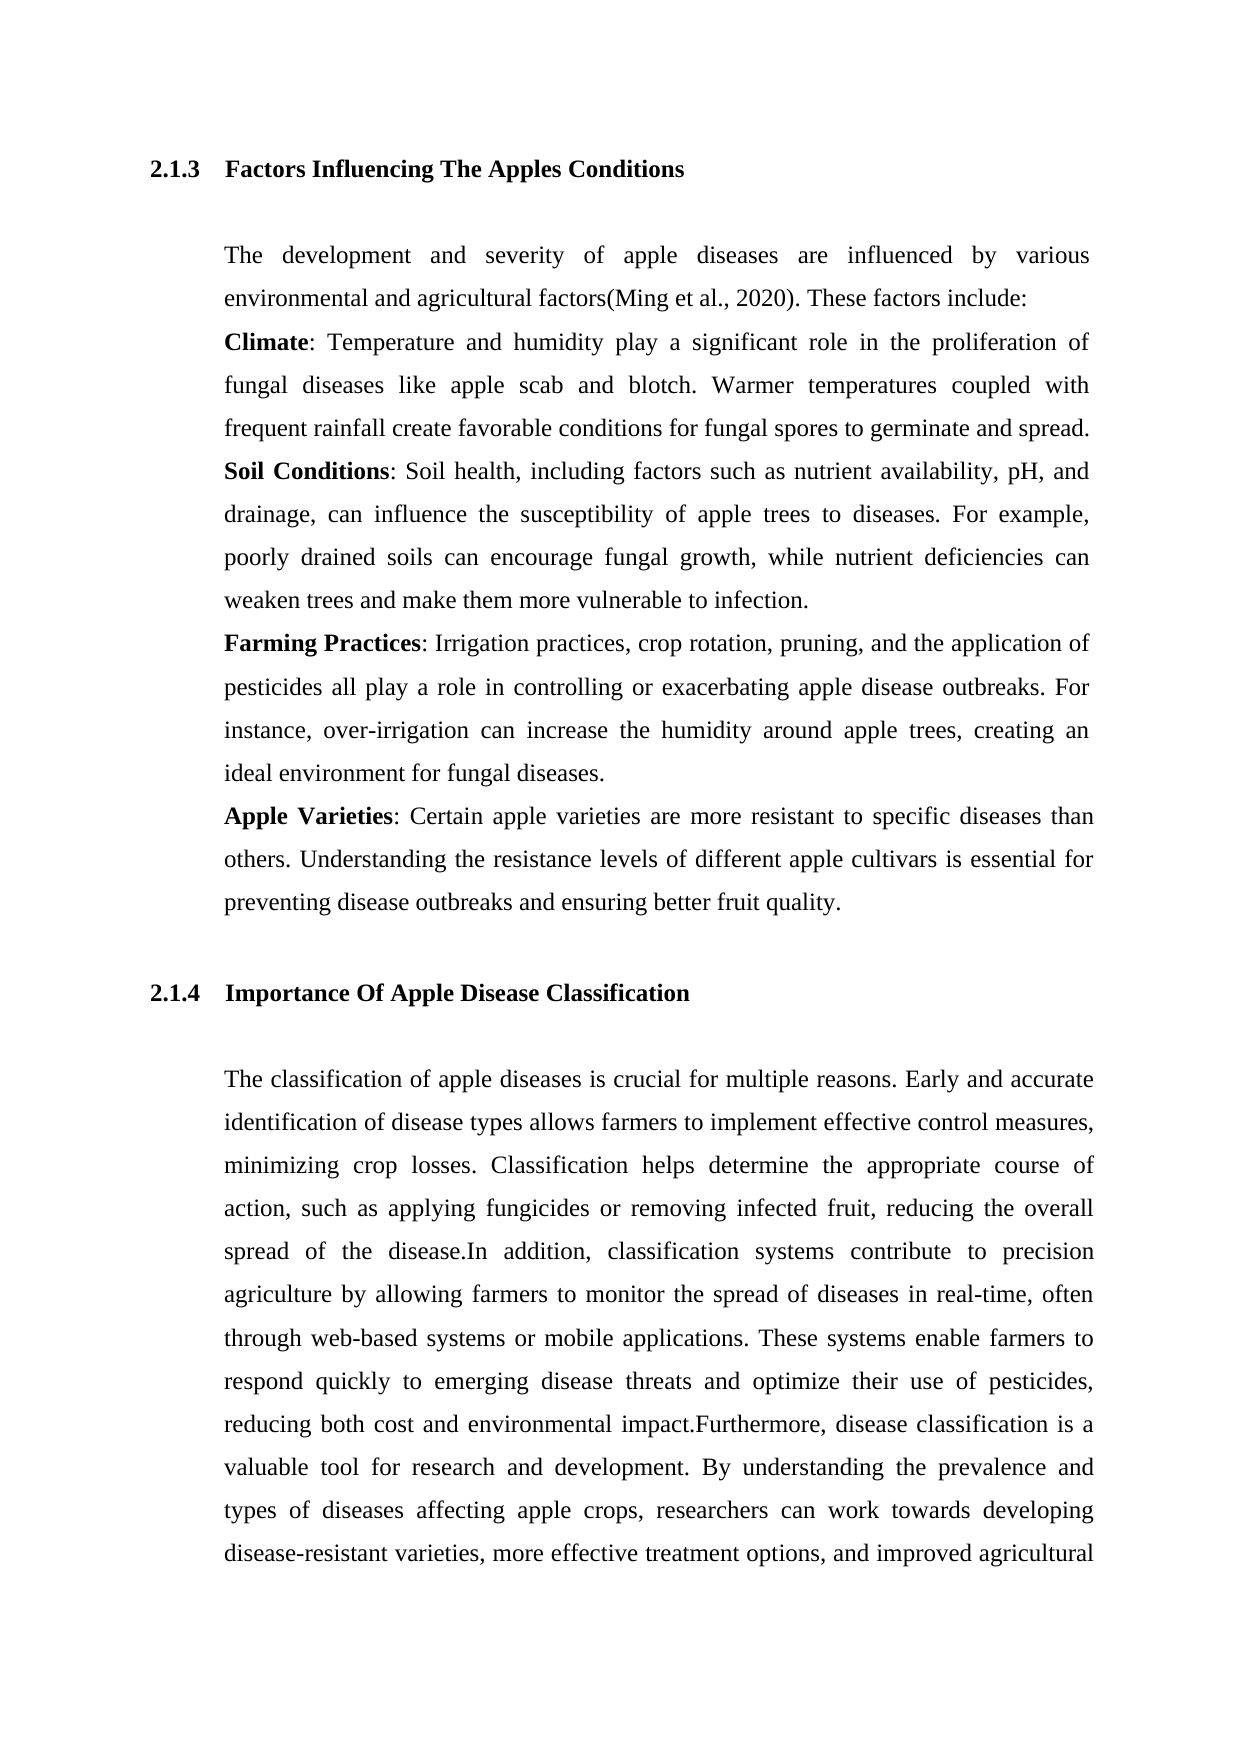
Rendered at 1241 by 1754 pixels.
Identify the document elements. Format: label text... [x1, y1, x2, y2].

text The development and severity of apple diseases are influenced by various environmental and agricultural factors(Ming et al., 2020). These factors include: [224, 240, 1090, 312]
text Apple Varieties: Certain apple varieties are more resistant to specific diseases than others. Understanding the resistance levels of different apple cultivars is essential for preventing disease outbreaks and ensuring better fruit quality. [224, 801, 1095, 916]
text Climate: Temperature and humidity play a significant role in the proliferation of fungal diseases like apple scab and blotch. Warmer temperatures coupled with frequent rainfall create favorable conditions for fungal spores to germinate and spread. [224, 327, 1090, 442]
subtitle 2.1.4 Importance Of Apple Disease Classification [150, 978, 1090, 1006]
text Soil Conditions: Soil health, including factors such as nutrient availability, pH, and drainage, can influence the susceptibility of apple trees to diseases. For example, poorly drained soils can encourage fungal growth, while nutrient deficiencies can weaken trees and make them more vulnerable to infection. [224, 456, 1090, 614]
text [224, 1064, 1095, 1567]
subtitle 2.1.3 Factors Influencing The Apples Conditions [150, 154, 1090, 183]
text Farming Practices: Irrigation practices, crop rotation, pruning, and the application of pesticides all play a role in controlling or exacerbating apple disease outbreaks. For instance, over-irrigation can increase the humidity around apple trees, creating an ideal environment for fungal diseases. [224, 628, 1090, 787]
